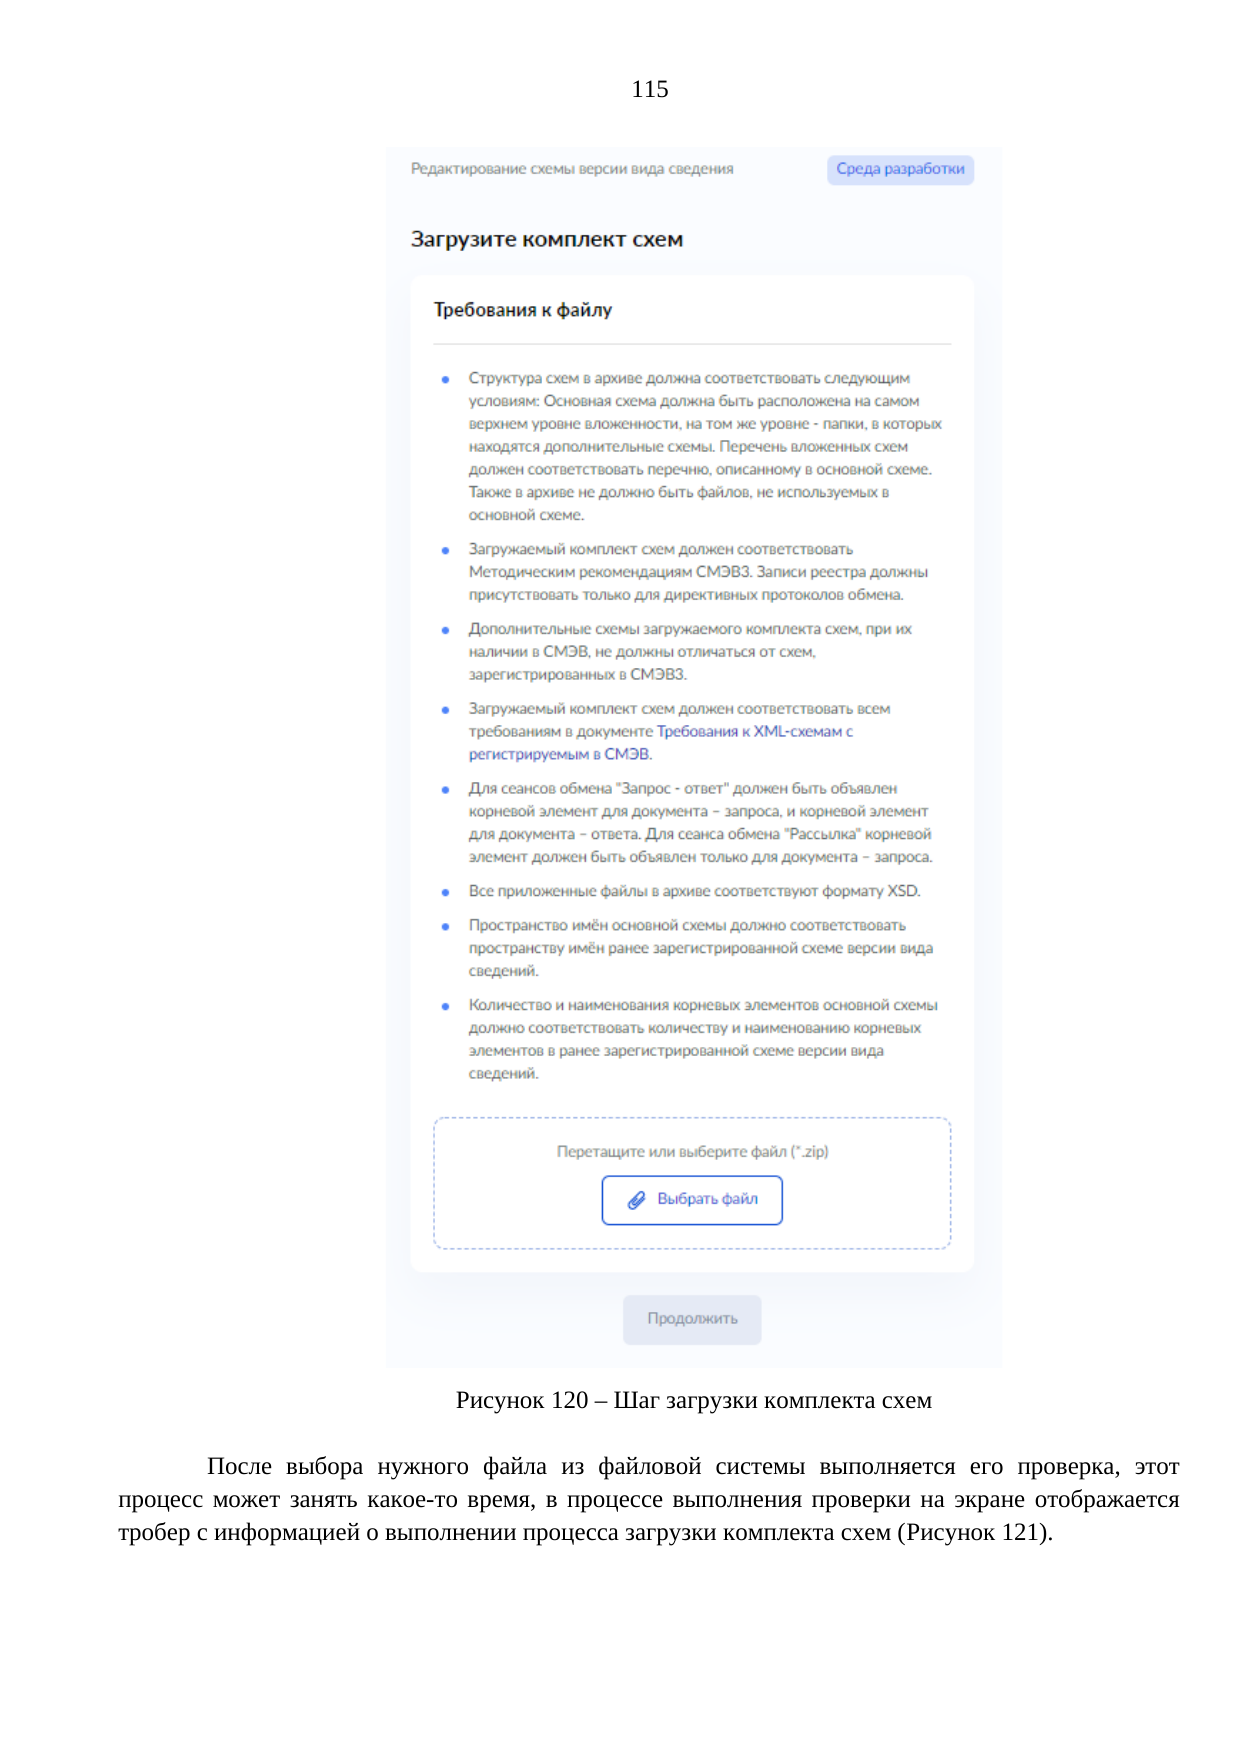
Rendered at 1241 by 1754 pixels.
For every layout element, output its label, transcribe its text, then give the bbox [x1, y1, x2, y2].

text После выбора нужного файла из файловой системы выполняется его проверка, этот процесс может занять какое-то время, в процессе выполнения проверки на экране отображается тробер с информацией о выполнении процесса загрузки комплекта схем (Рисунок 121). [118, 1451, 1181, 1546]
text Рисунок 120 – Шаг загрузки комплекта схем [118, 1385, 1181, 1413]
picture [385, 147, 1003, 1368]
